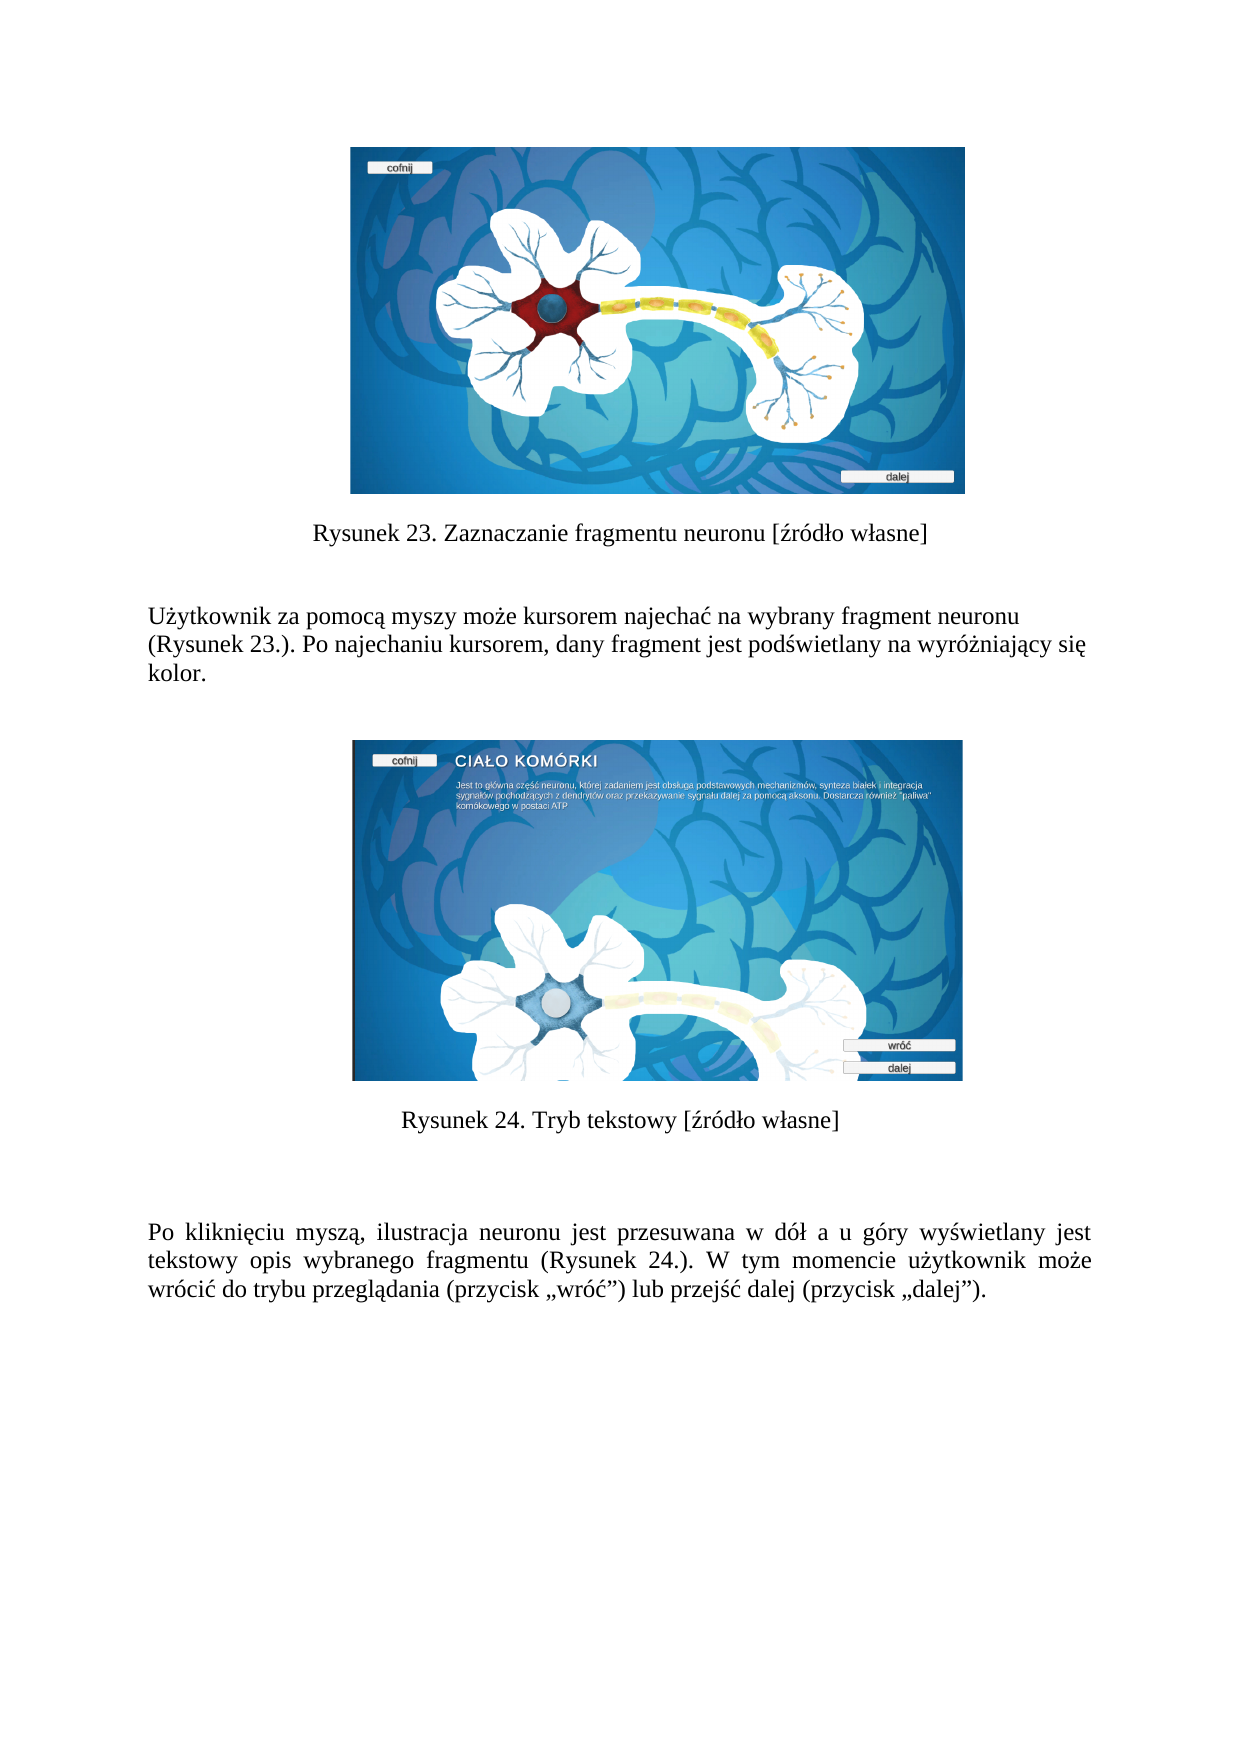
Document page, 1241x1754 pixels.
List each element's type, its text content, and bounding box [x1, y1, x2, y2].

text Po kliknięciu myszą, ilustracja neuronu jest przesuwana w dół a u góry wyświetlany jest tekstowy opis wybranego fragmentu (Rysunek 24.). W tym momencie użytkownik może wrócić do trybu przeglądania (przycisk „wróć”) lub przejść dalej (przycisk „dalej”). [148, 1217, 1093, 1303]
picture [352, 740, 963, 1081]
text Rysunek 23. Zaznaczanie fragmentu neuronu [źródło własne] [148, 518, 1093, 547]
text Rysunek 24. Tryb tekstowy [źródło własne] [148, 1106, 1093, 1134]
text Użytkownik za pomocą myszy może kursorem najechać na wybrany fragment neuronu (Rysunek 23.). Po najechaniu kursorem, dany fragment jest podświetlany na wyróżniający się kolor. [148, 601, 1093, 687]
picture [350, 147, 965, 494]
